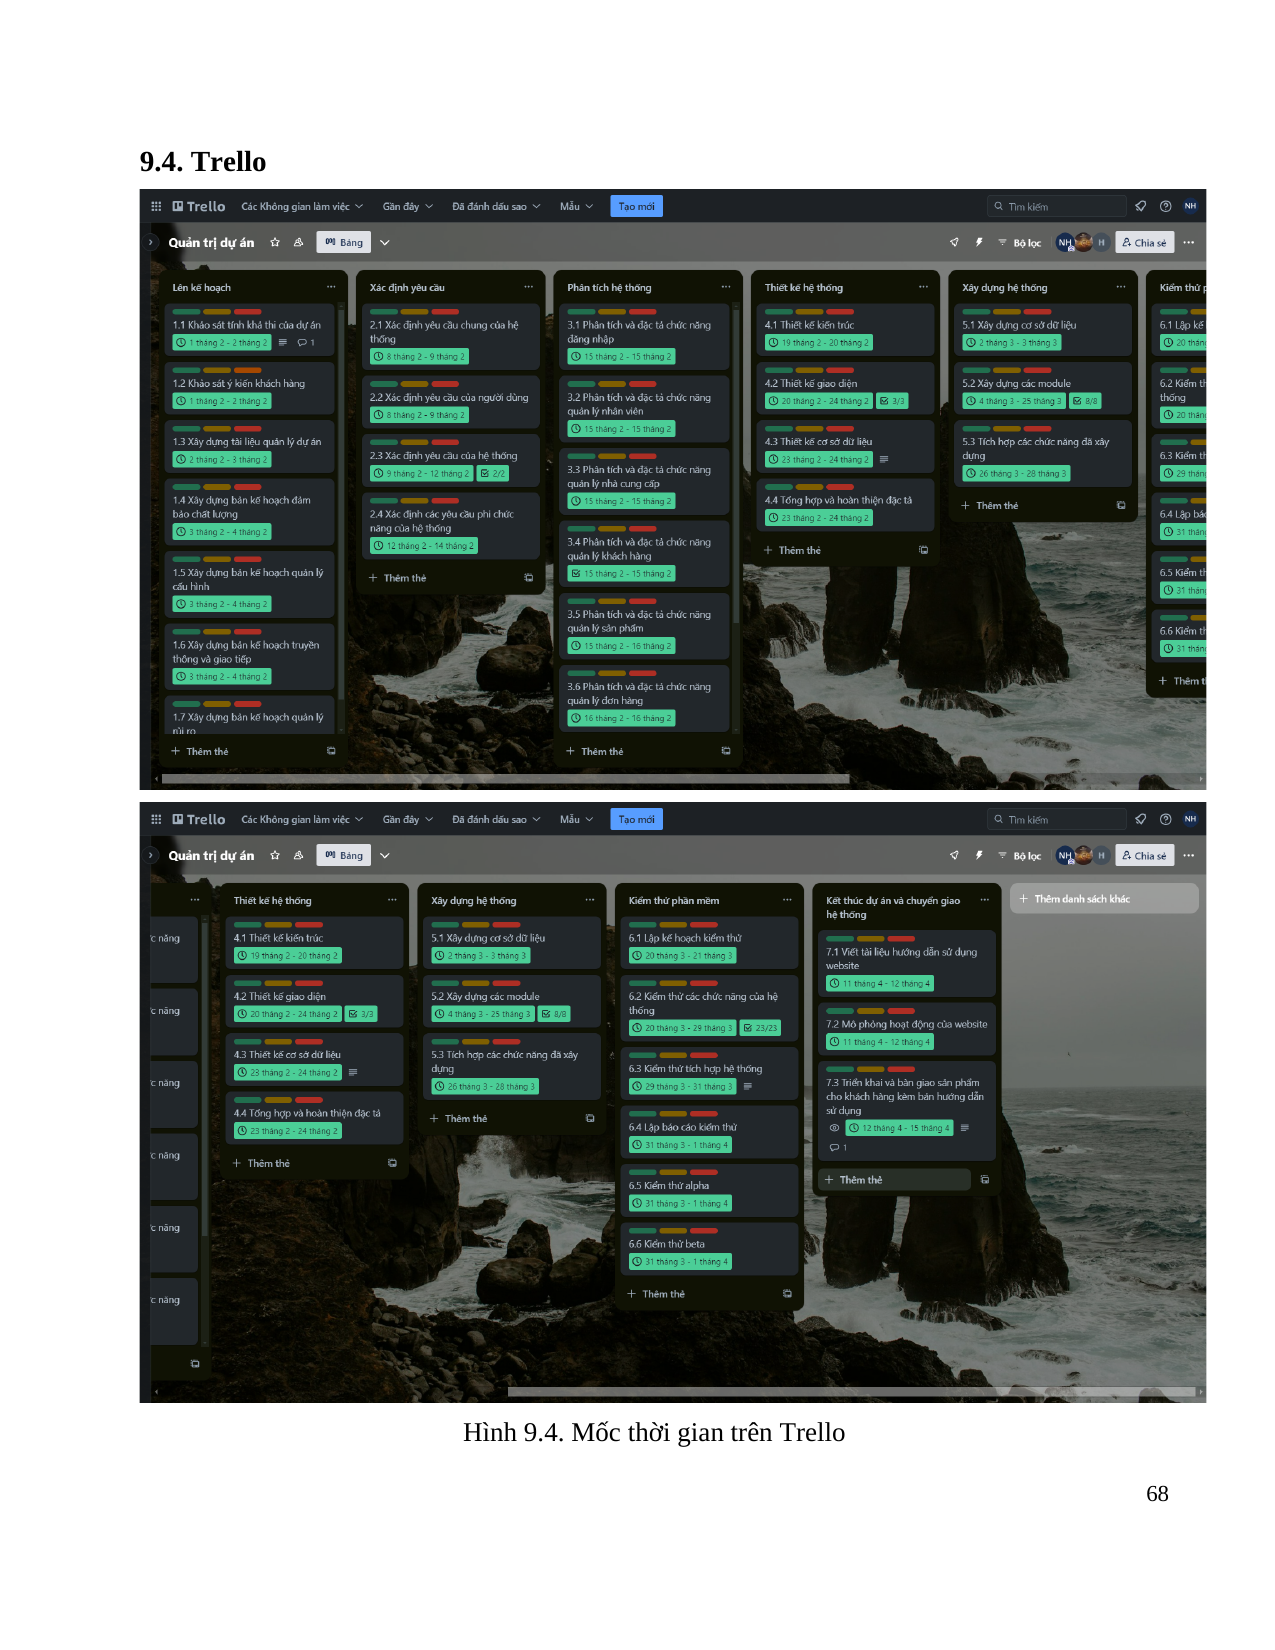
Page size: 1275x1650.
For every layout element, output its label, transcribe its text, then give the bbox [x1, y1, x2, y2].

subtitle 9.4. Trello [139, 144, 1169, 177]
picture [139, 189, 1207, 790]
text Hình 9.4. Mốc thời gian trên Trello [139, 1416, 1169, 1447]
picture [139, 802, 1207, 1403]
